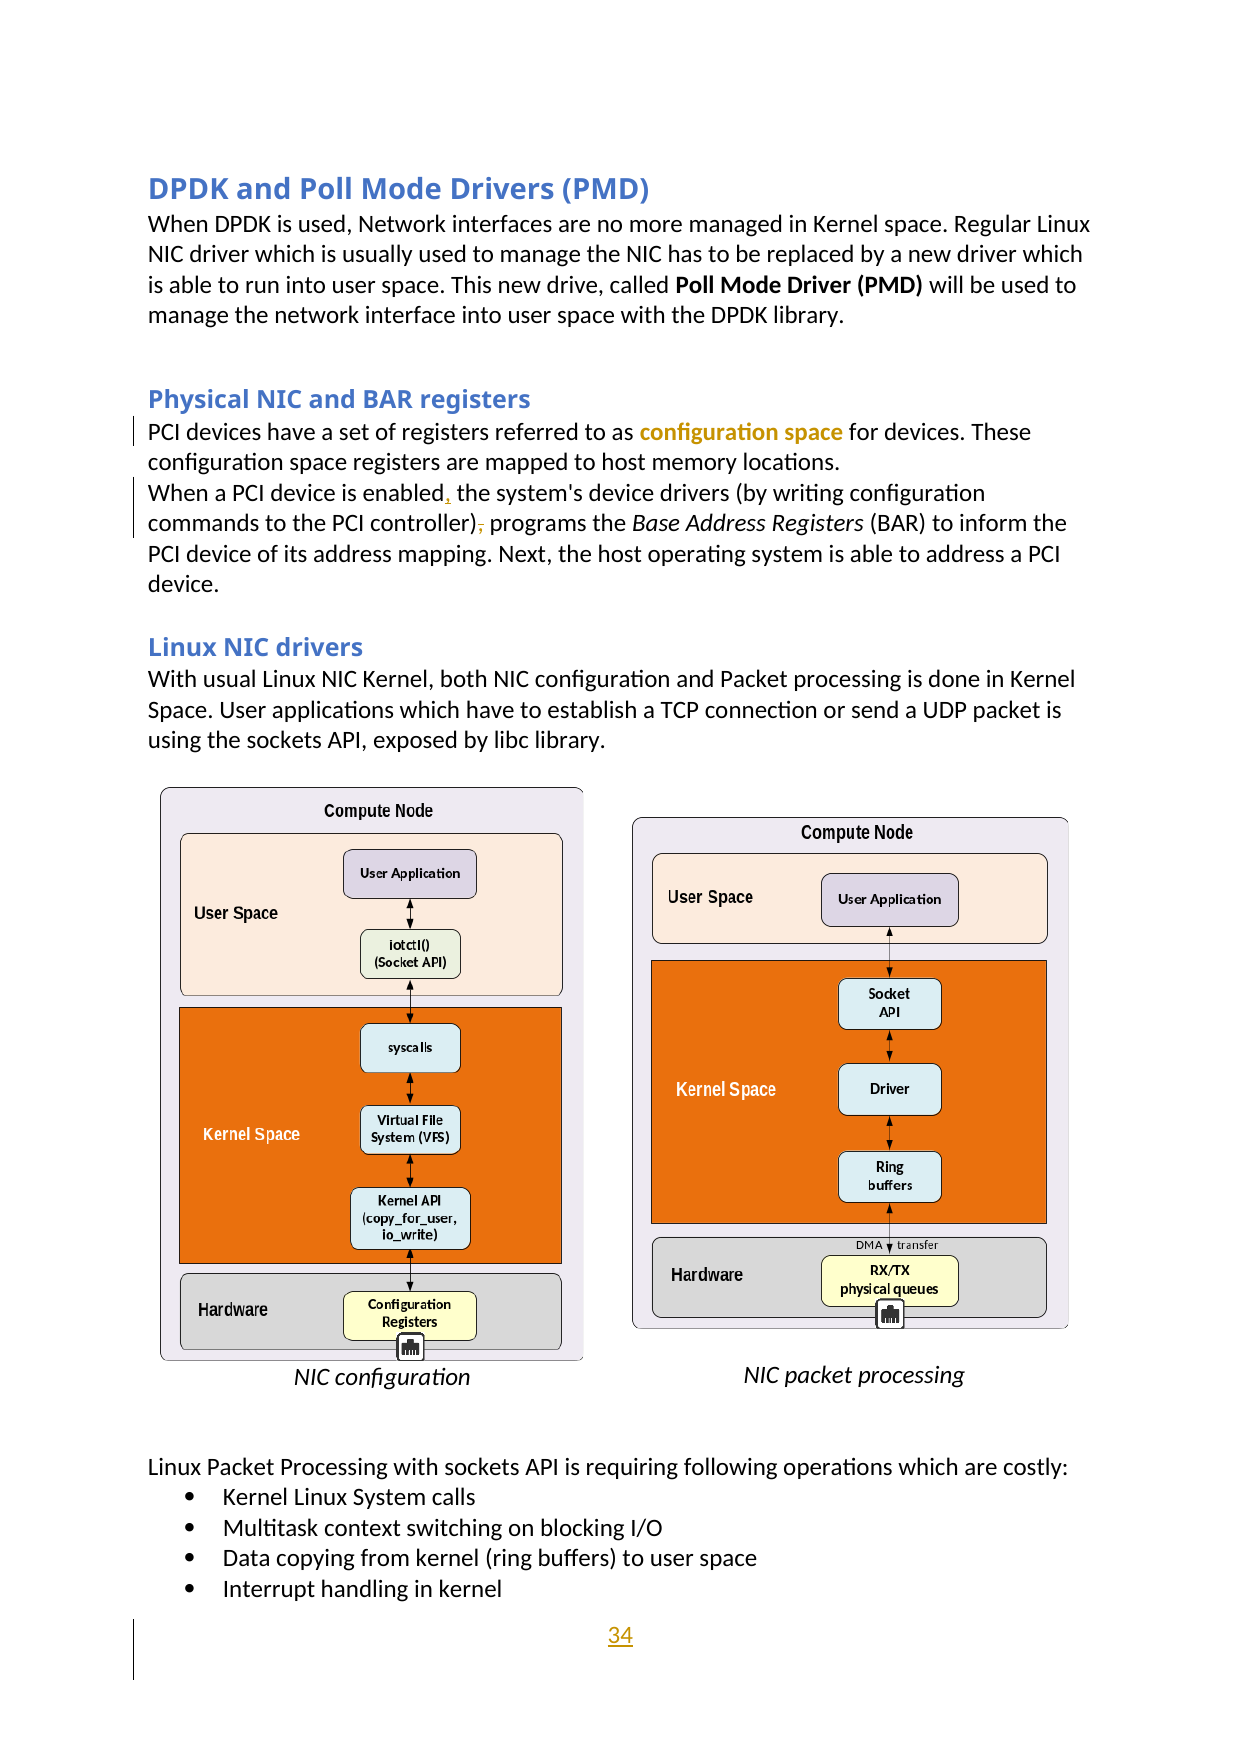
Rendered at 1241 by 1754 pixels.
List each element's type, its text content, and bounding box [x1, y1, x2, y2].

list Data copying from kernel (ring buffers) to user space [185, 1542, 1093, 1573]
text PCI devices have a set of registers referred to as configuration space for devices. These configuration space registers are mapped to host memory locations. [148, 416, 1093, 477]
subtitle Linux NIC drivers [148, 629, 1093, 663]
list Interrupt handling in kernel [185, 1573, 1093, 1603]
text With usual Linux NIC Kernel, both NIC configuration and Packet processing is done in Kernel Space. User applications which have to establish a TCP connection or send a UDP packet is using the sockets API, exposed by libc library. [148, 663, 1093, 755]
subtitle Physical NIC and BAR registers [148, 382, 1093, 416]
text Linux Packet Processing with sockets API is requiring following operations which are costly: [148, 1451, 1093, 1481]
subtitle DPDK and Poll Mode Drivers (PMD) [148, 168, 1093, 208]
text When a PCI device is enabled the system's device drivers (by writing configuration commands to the PCI controller) programs the Base Address Registers (BAR) to inform the PCI device of its address mapping. Next, the host operating system is able to address a PCI device. [148, 477, 1093, 599]
table_header NIC configuration [148, 785, 619, 1420]
list Kernel Linux System calls [185, 1481, 1093, 1512]
list Multitask context switching on blocking I/O [185, 1512, 1093, 1542]
table_header NIC packet processing [620, 785, 1092, 1420]
text When DPDK is used, Network interfaces are no more managed in Kernel space. Regular Linux NIC driver which is usually used to manage the NIC has to be replaced by a new driver which is able to run into user space. This new drive, called Poll Mode Driver (PMD) will be used to manage the network interface into user space with the DPDK library. [148, 208, 1093, 330]
